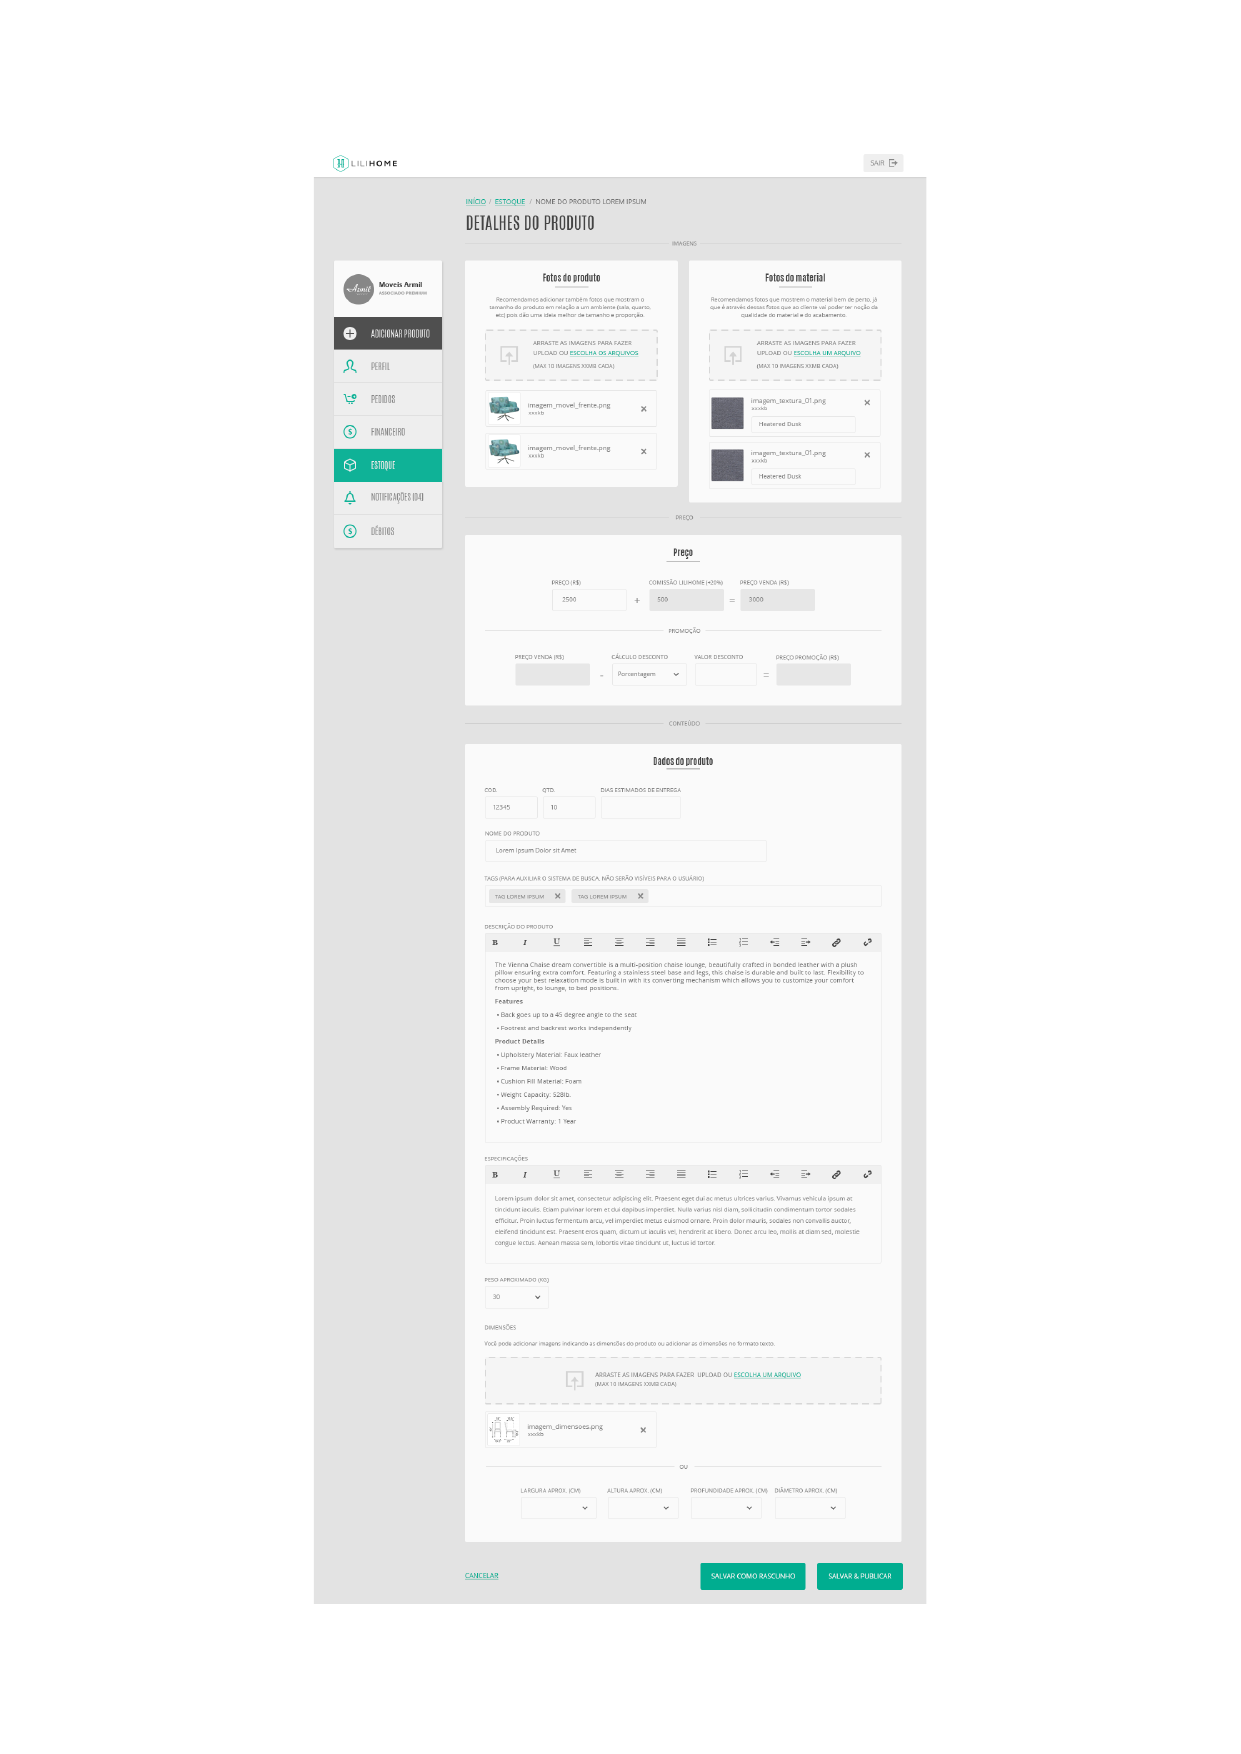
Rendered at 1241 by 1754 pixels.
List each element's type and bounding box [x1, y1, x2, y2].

picture [313, 150, 927, 1604]
